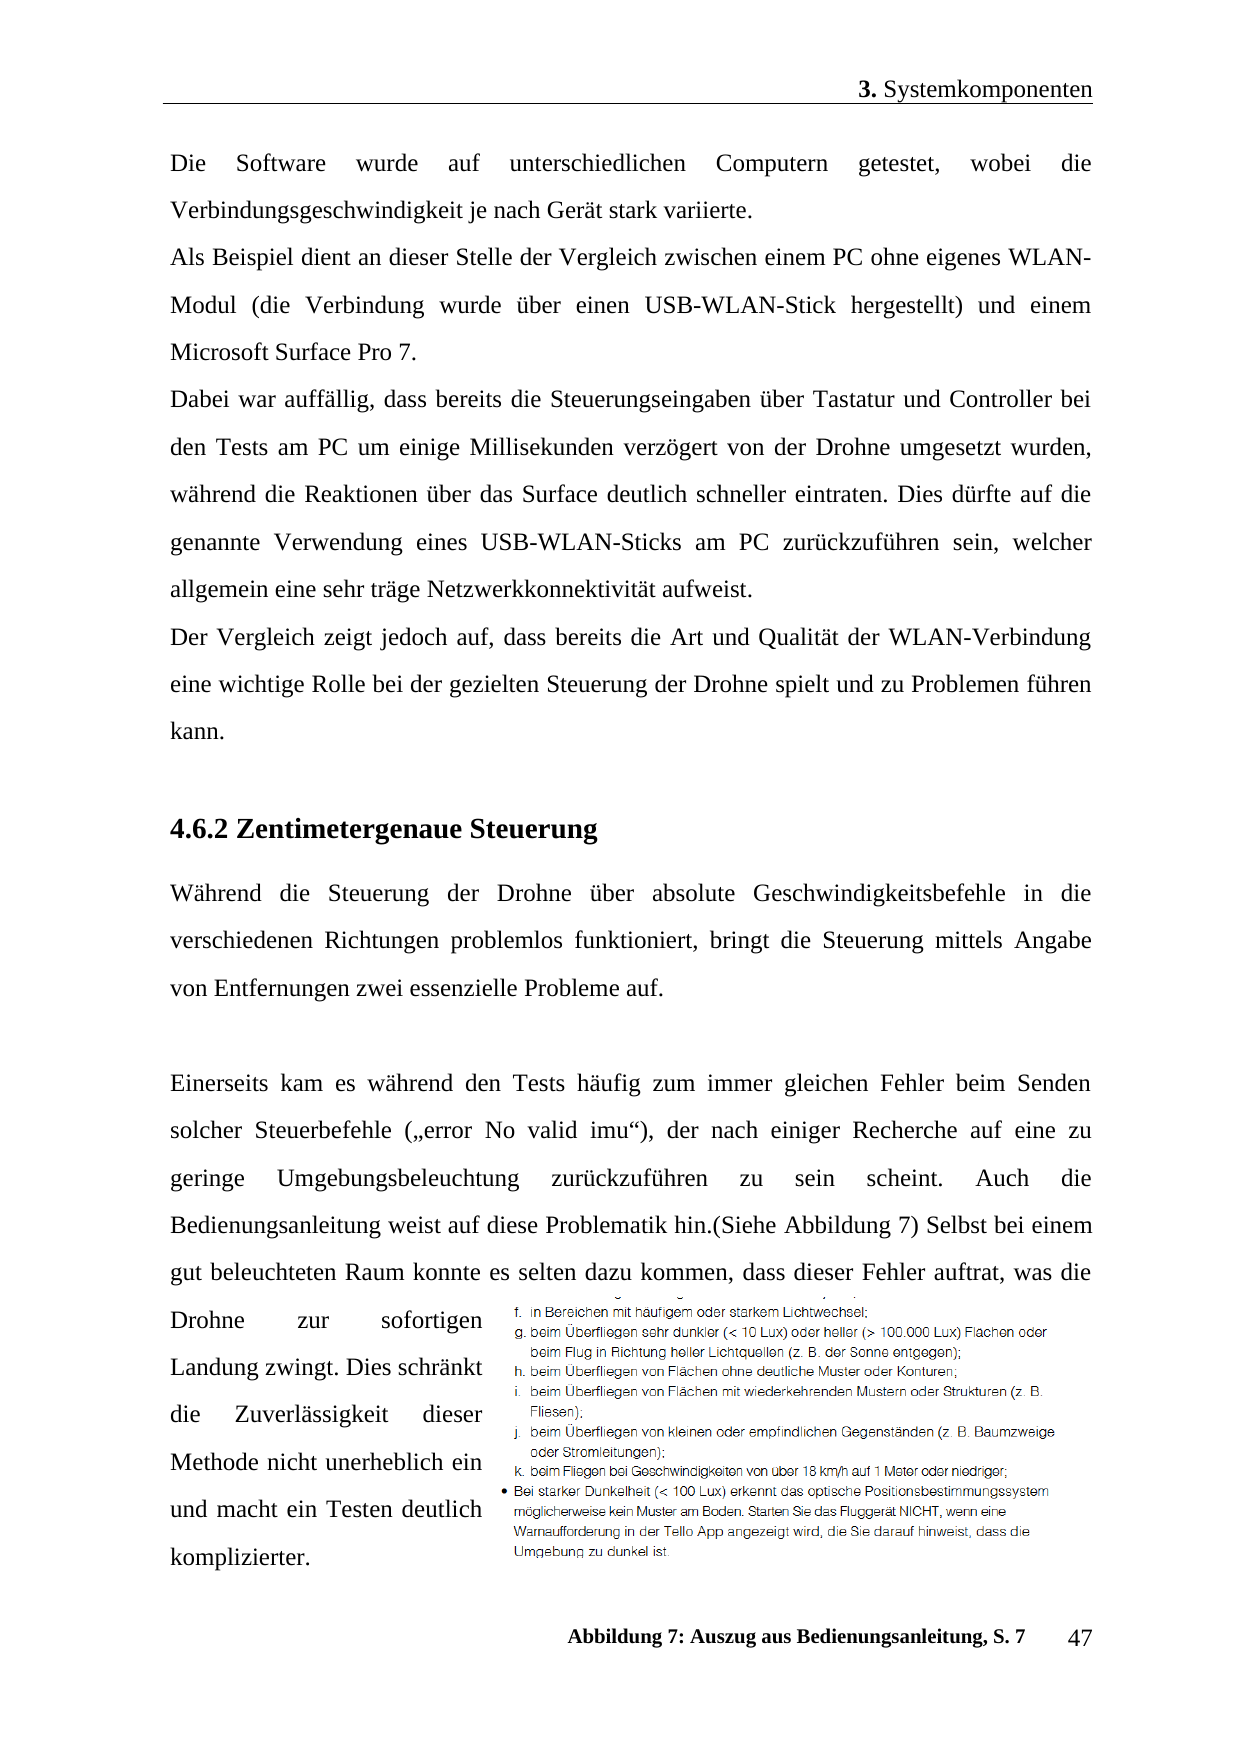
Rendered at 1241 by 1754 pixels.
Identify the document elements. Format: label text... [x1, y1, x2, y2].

text Die Software wurde auf unterschiedlichen Computern getestet, wobei die Verbindungsgeschwindigkeit je nach Gerät stark variierte. [170, 148, 1093, 224]
subtitle 4.6.2 Zentimetergenaue Steuerung [170, 811, 1093, 845]
text Während die Steuerung der Drohne über absolute Geschwindigkeitsbefehle in die verschiedenen Richtungen problemlos funktioniert, bringt die Steuerung mittels Angabe von Entfernungen zwei essenzielle Probleme auf. [170, 878, 1093, 1002]
text Dabei war auffällig, dass bereits die Steuerungseingaben über Tastatur und Controller bei den Tests am PC um einige Millisekunden verzögert von der Drohne umgesetzt wurden, während die Reaktionen über das Surface deutlich schneller eintraten. Dies dürfte auf die genannte Verwendung eines USB-WLAN-Sticks am PC zurückzuführen sein, welcher allgemein eine sehr träge Netzwerkkonnektivität aufweist. [170, 384, 1093, 603]
picture [500, 1297, 1089, 1557]
text Als Beispiel dient an dieser Stelle der Vergleich zwischen einem PC ohne eigenes WLAN-Modul (die Verbindung wurde über einen USB-WLAN-Stick hergestellt) und einem Microsoft Surface Pro 7. [170, 242, 1093, 366]
text Der Vergleich zeigt jedoch auf, dass bereits die Art und Qualität der WLAN-Verbindung eine wichtige Rolle bei der gezielten Steuerung der Drohne spielt und zu Problemen führen kann. [170, 622, 1093, 745]
